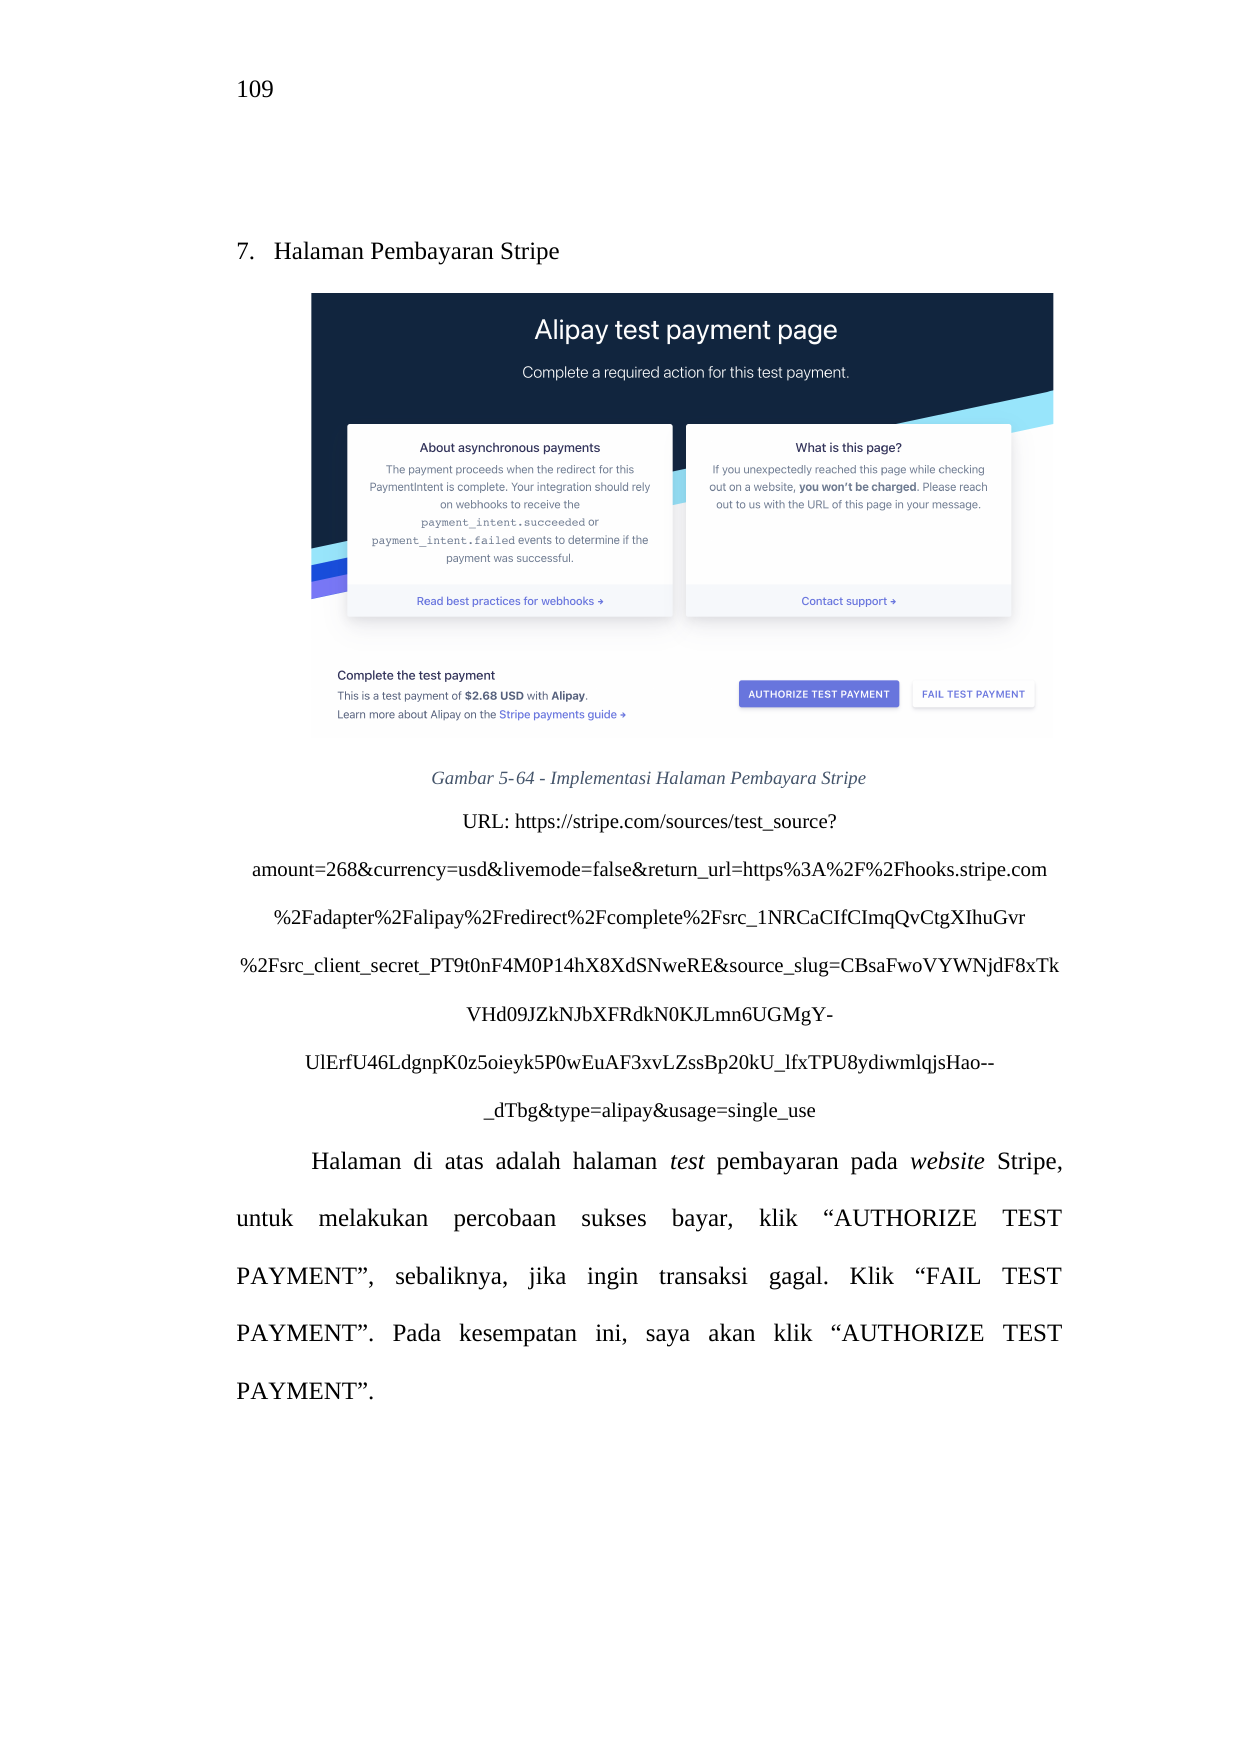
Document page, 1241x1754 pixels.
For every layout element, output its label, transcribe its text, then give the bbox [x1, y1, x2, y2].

picture [311, 293, 1054, 738]
text URL: https://stripe.com/sources/test_source?amount=268&currency=usd&livemode=false&return_url=https%3A%2F%2Fhooks.stripe.com%2Fadapter%2Falipay%2Fredirect%2Fcomplete%2Fsrc_1NRCaCIfCImqQvCtgXIhuGvr%2Fsrc_client_secret_PT9t0nF4M0P14hX8XdSNweRE&source_slug=CBsaFwoVYWNjdF8xTkVHd09JZkNJbXFRdkN0KJLmn6UGMgY-UlErfU46LdgnpK0z5oieyk5P0wEuAF3xvLZssBp20kU_lfxTPU8ydiwmlqjsHao--_dTbg&type=alipay&usage=single_use [236, 809, 1063, 1122]
list Halaman Pembayaran Stripe [236, 236, 1063, 265]
text Halaman di atas adalah halaman test pembayaran pada website Stripe, untuk melakukan percobaan sukses bayar, klik “AUTHORIZE TEST PAYMENT”, sebaliknya, jika ingin transaksi gagal. Klik “FAIL TEST PAYMENT”. Pada kesempatan ini, saya akan klik “AUTHORIZE TEST PAYMENT”. [236, 1146, 1063, 1404]
